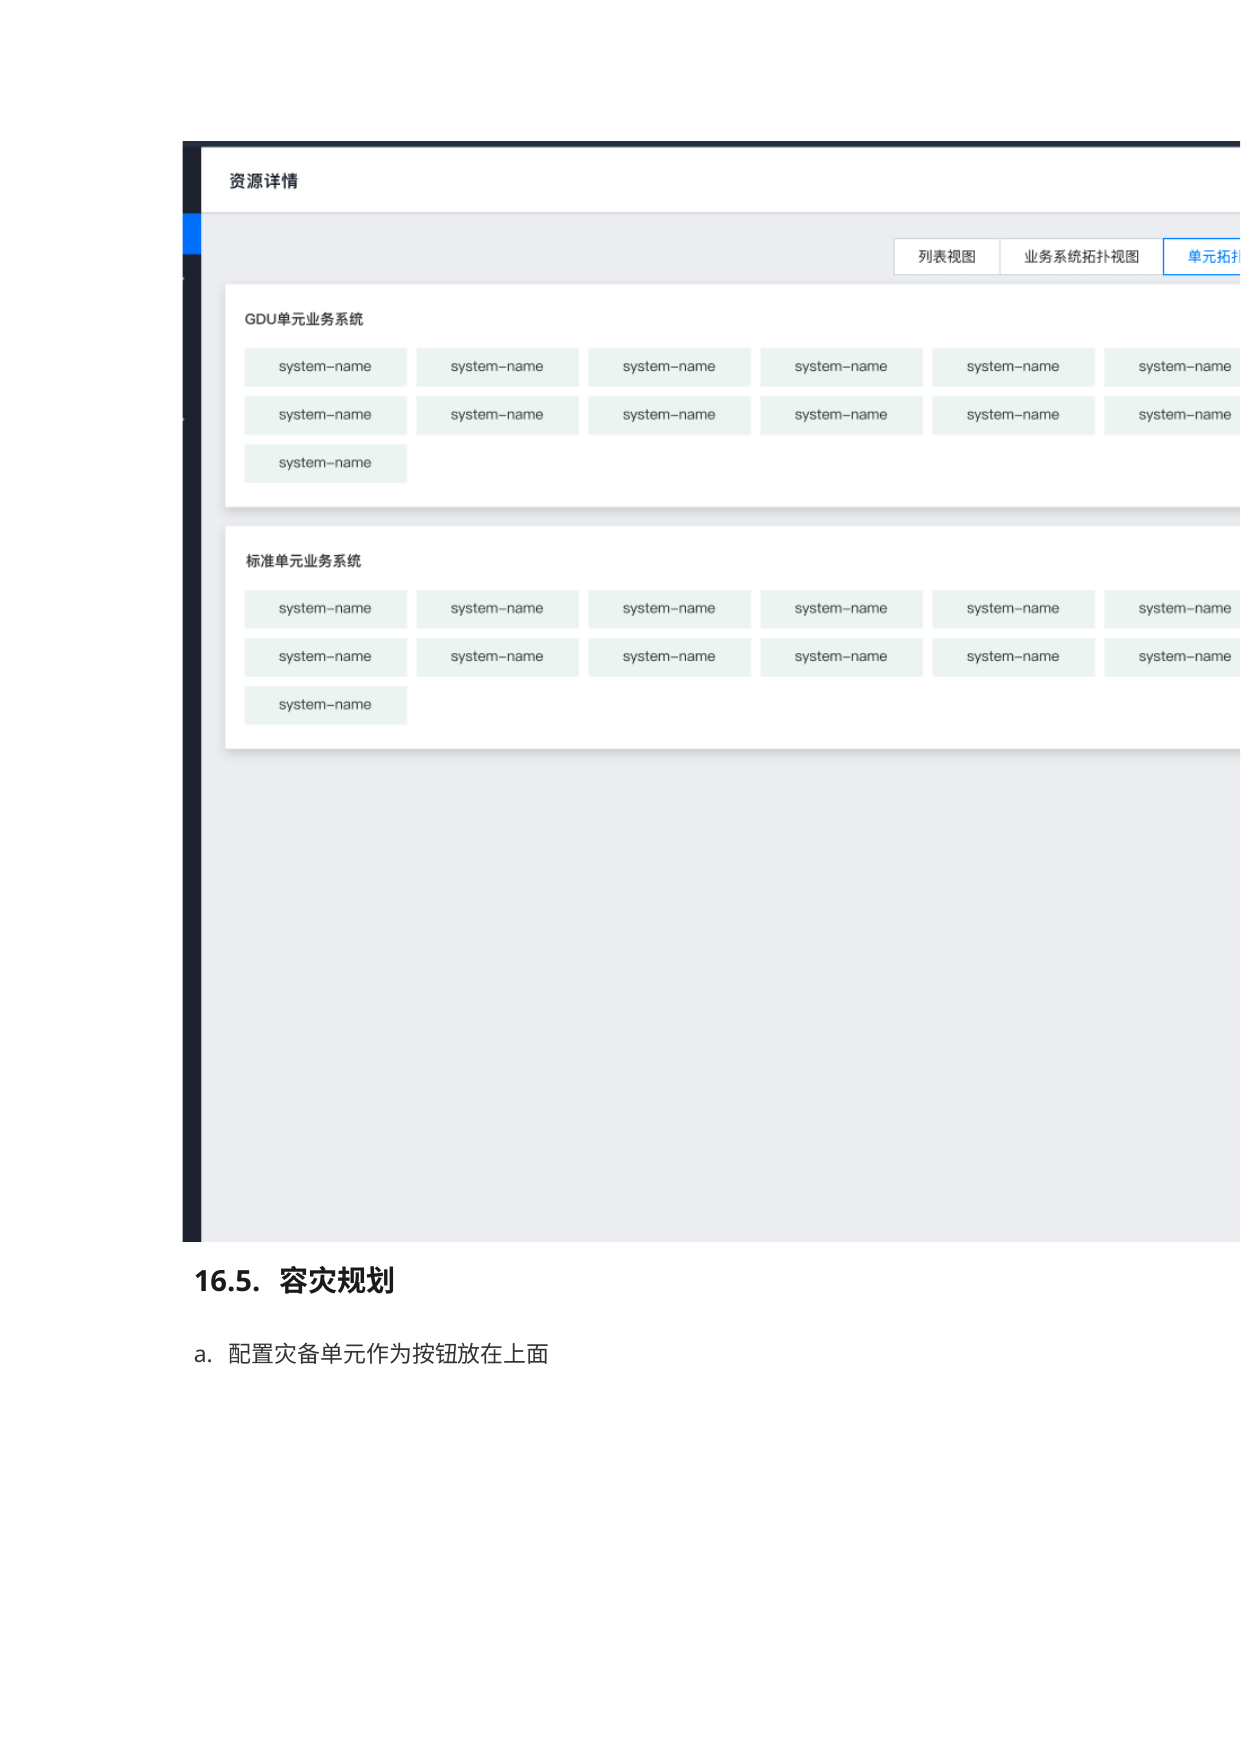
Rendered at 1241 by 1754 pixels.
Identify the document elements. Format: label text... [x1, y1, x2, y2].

list 配置灾备单元作为按钮放在上面 [193, 1336, 1093, 1369]
picture [182, 141, 1241, 1242]
subtitle 容灾规划 [193, 1257, 1093, 1300]
